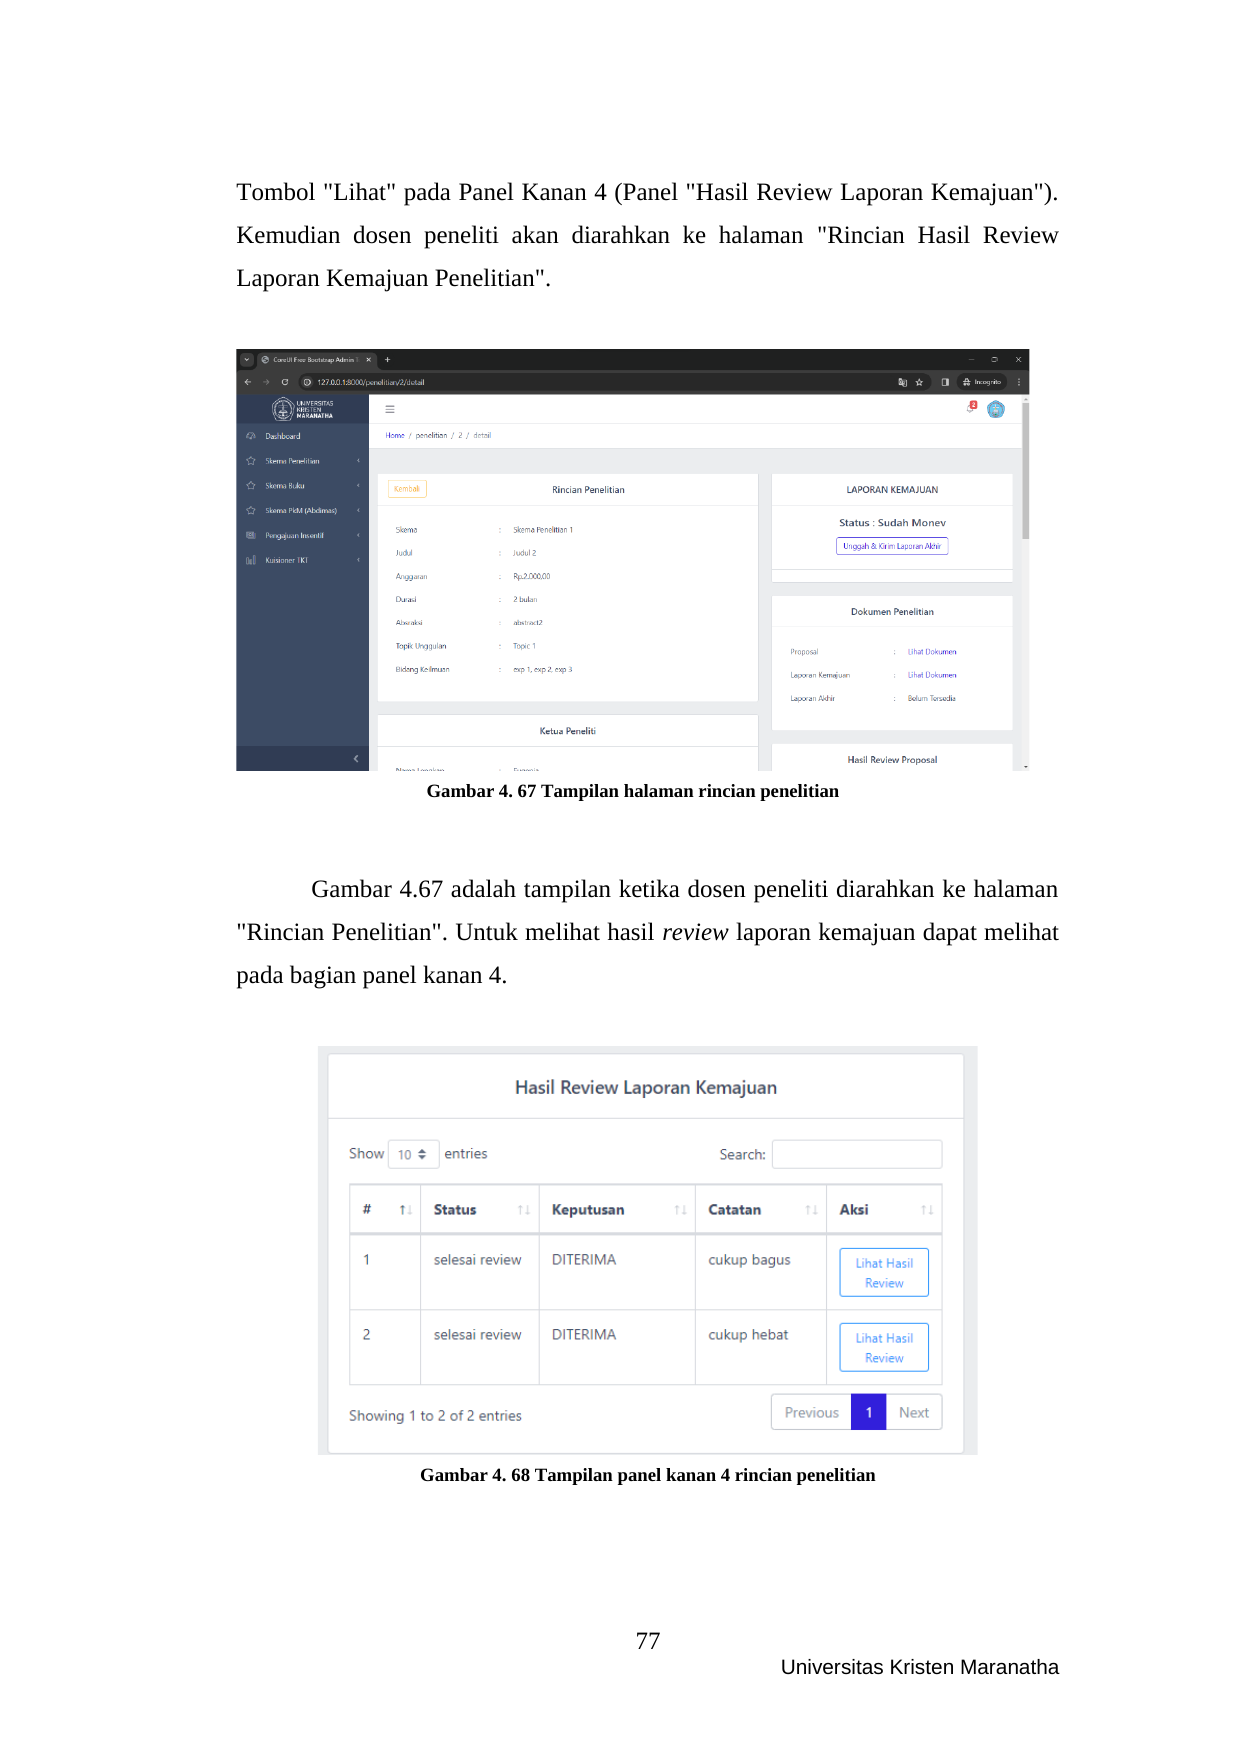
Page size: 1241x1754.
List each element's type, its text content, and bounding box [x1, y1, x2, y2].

picture [236, 349, 1030, 771]
text Gambar 4.67 adalah tampilan ketika dosen peneliti diarahkan ke halaman "Rincian Penelitian". Untuk melihat hasil review laporan kemajuan dapat melihat pada bagian panel kanan 4. [236, 874, 1059, 989]
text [236, 177, 1059, 292]
picture [317, 1046, 978, 1455]
